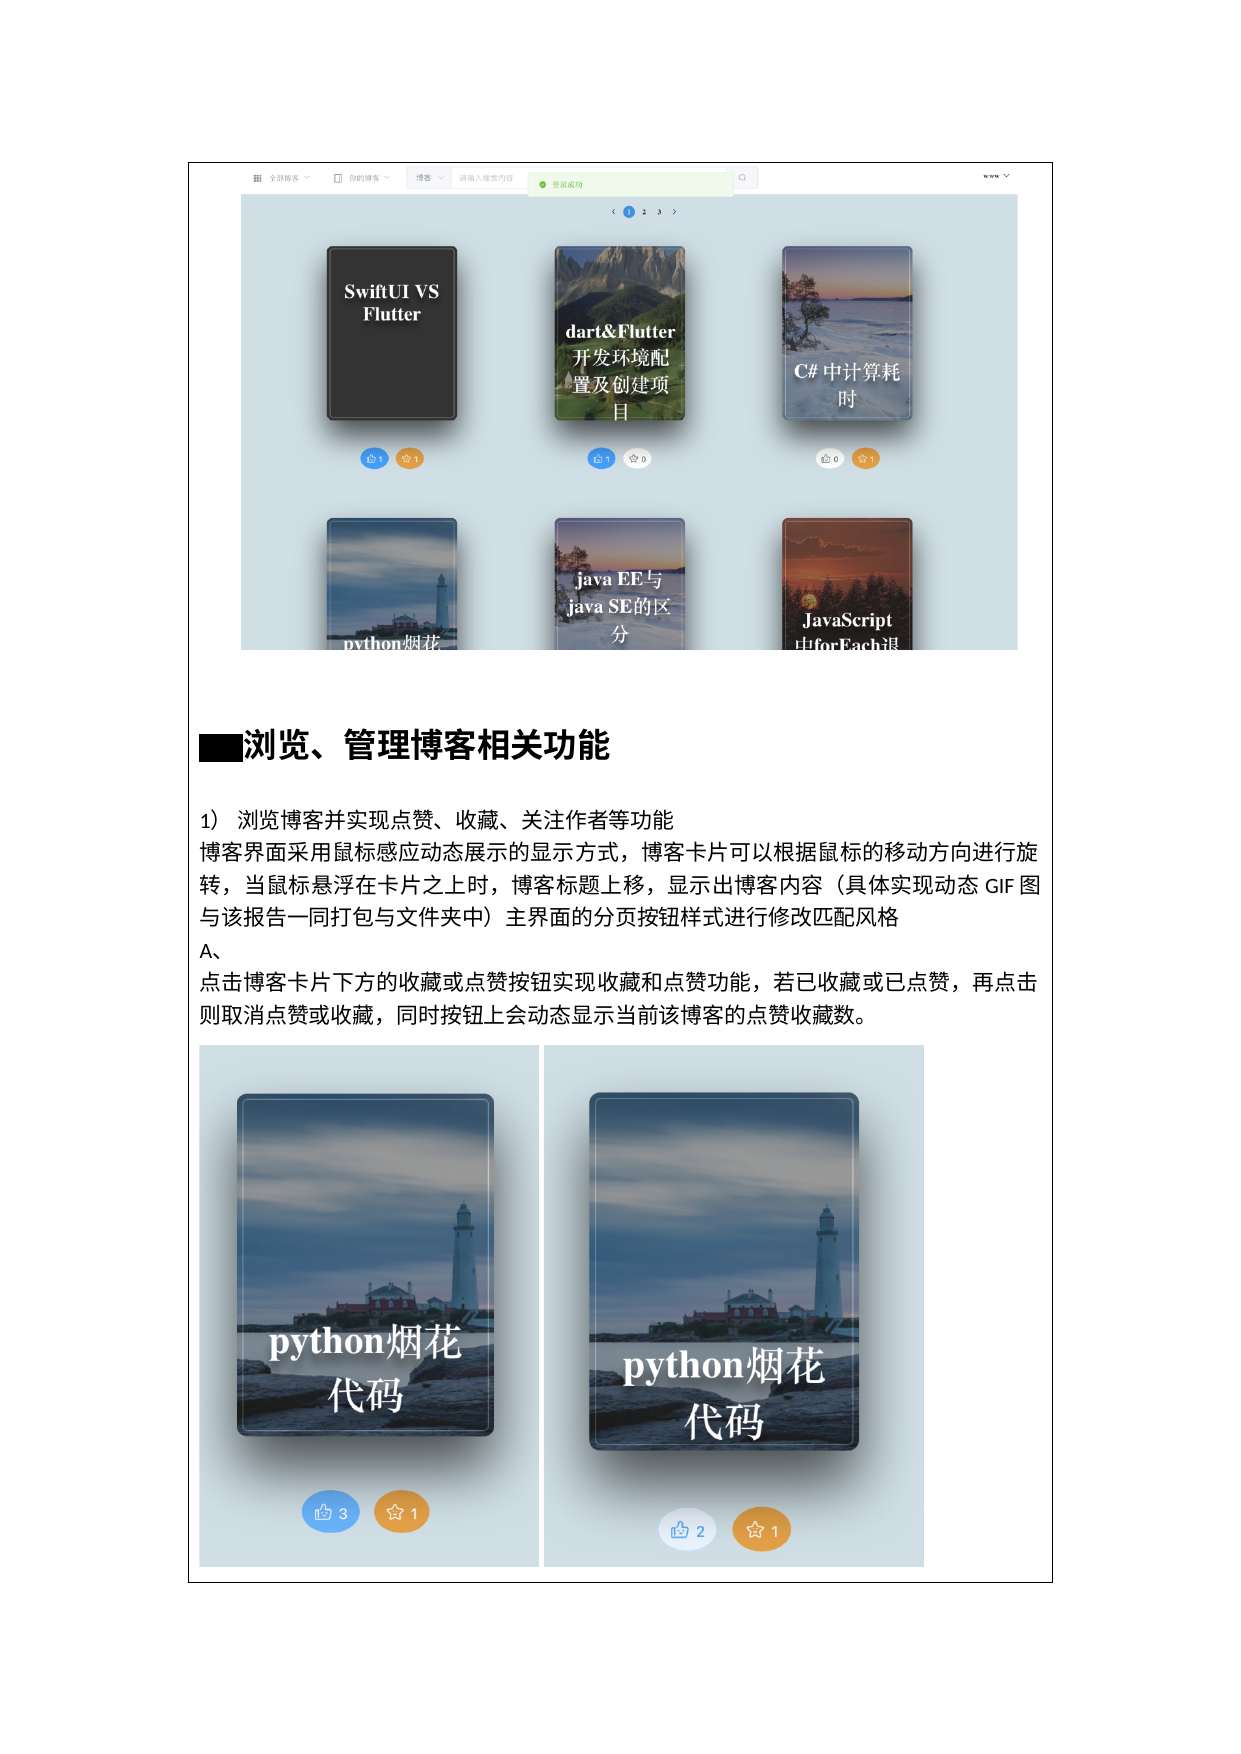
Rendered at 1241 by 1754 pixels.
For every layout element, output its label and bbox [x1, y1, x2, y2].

picture [241, 163, 1018, 650]
table_cell [189, 163, 1052, 1582]
picture [199, 1045, 539, 1567]
picture [543, 1045, 924, 1567]
